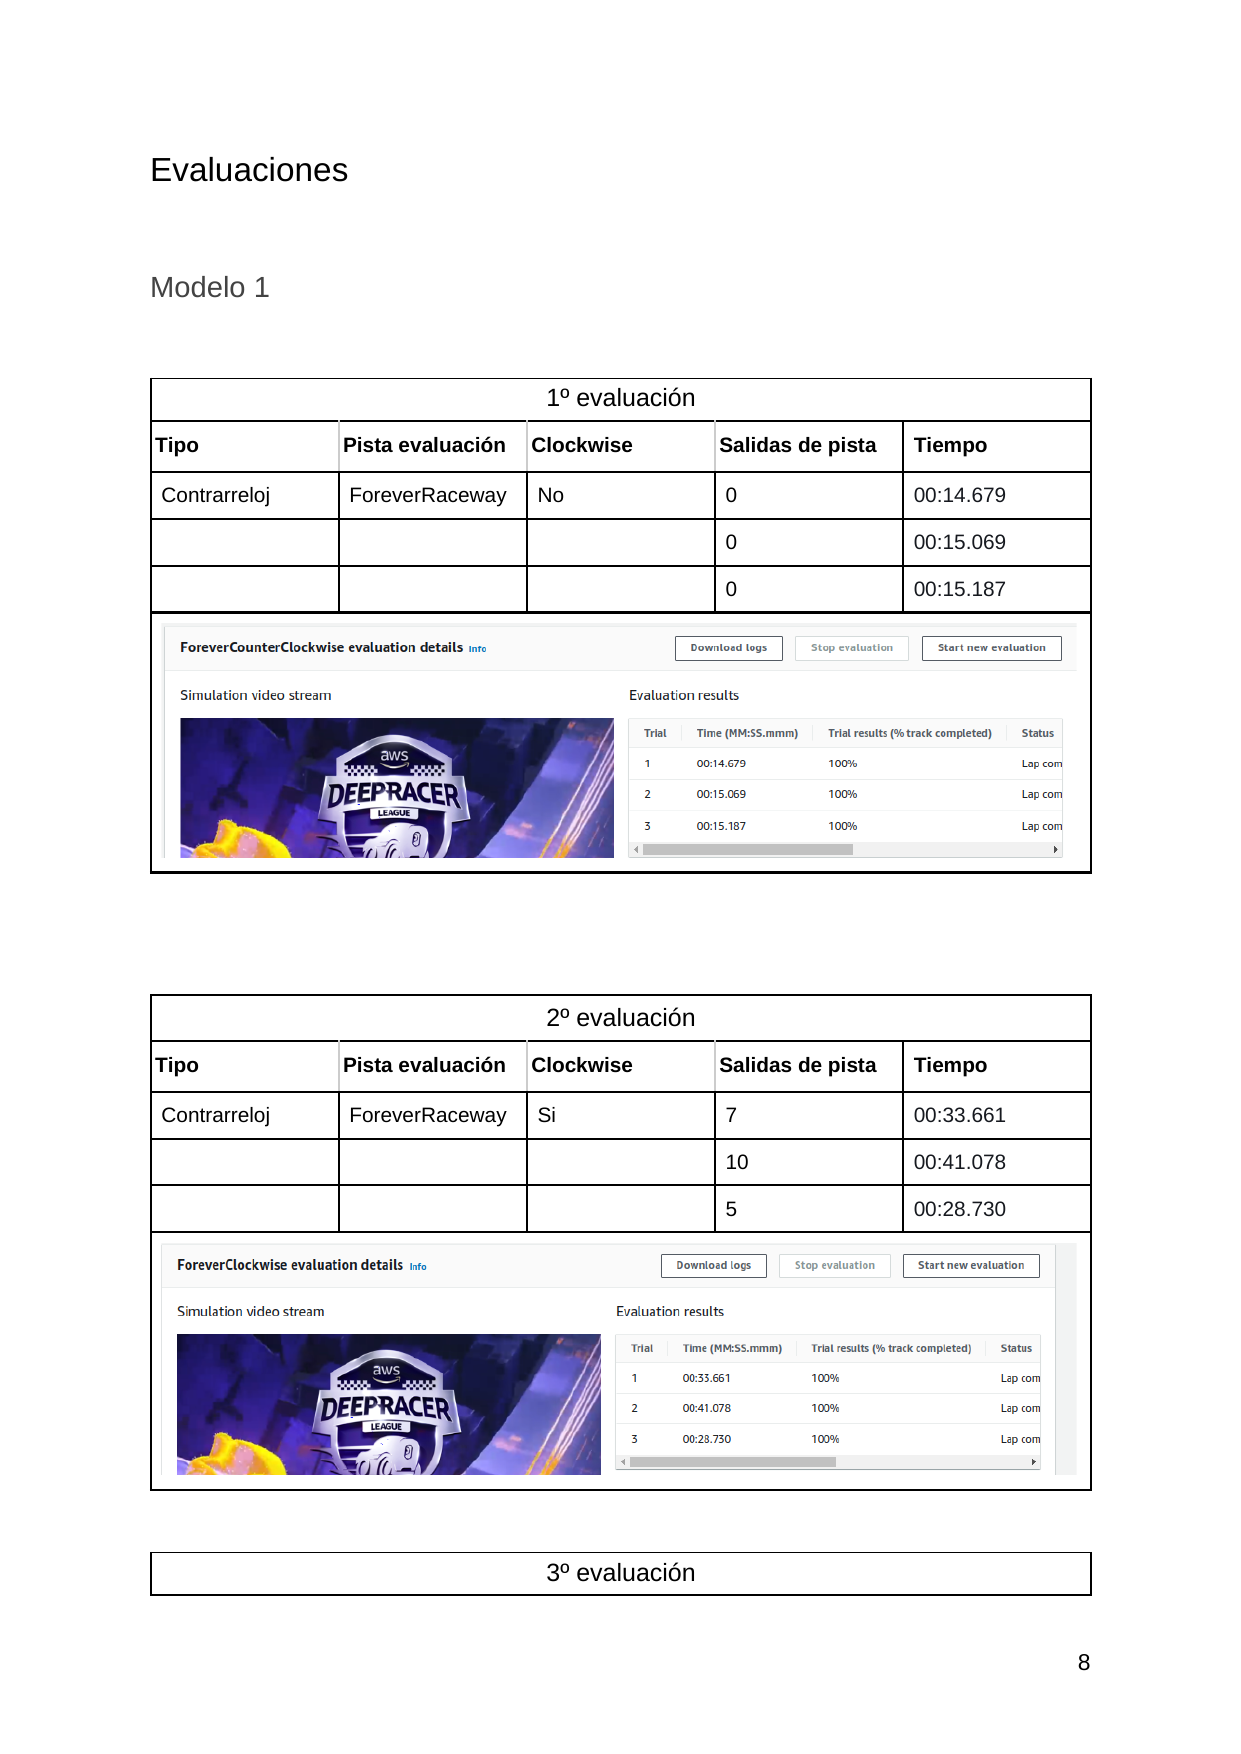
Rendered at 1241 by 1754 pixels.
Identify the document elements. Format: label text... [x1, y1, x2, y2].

table_cell 0 [716, 567, 902, 611]
picture [161, 1243, 1077, 1475]
table_cell [528, 520, 714, 564]
subtitle Modelo 1 [150, 270, 1090, 304]
table_cell Pista evaluación [340, 1042, 526, 1091]
table_cell 00:14.679 [904, 473, 1090, 518]
table_cell [152, 1233, 1090, 1489]
table_cell 00:28.730 [904, 1186, 1090, 1231]
table_cell [152, 1140, 338, 1184]
table_cell Si [528, 1093, 714, 1137]
table_cell Clockwise [528, 1042, 714, 1091]
table_cell Clockwise [528, 422, 714, 471]
table_cell [528, 1140, 714, 1184]
table_cell Pista evaluación [340, 422, 526, 471]
table_cell 00:15.069 [904, 520, 1090, 564]
table_cell [152, 1186, 338, 1231]
table_cell No [528, 473, 714, 518]
table_cell ForeverRaceway [340, 1093, 526, 1137]
table_cell Tiempo [904, 1042, 1090, 1091]
table_header 3º evaluación [152, 1553, 1090, 1594]
table_cell [528, 1186, 714, 1231]
table_cell 0 [716, 473, 902, 518]
table_cell ForeverRaceway [340, 473, 526, 518]
table_cell Tipo [152, 1042, 338, 1091]
table_cell [152, 567, 338, 611]
table_header 2º evaluación [152, 996, 1090, 1040]
table_cell 00:15.187 [904, 567, 1090, 611]
table_cell 5 [716, 1186, 902, 1231]
table_cell [152, 614, 1090, 871]
table_cell Tipo [152, 422, 338, 471]
subtitle Evaluaciones [150, 150, 1090, 188]
table_cell [340, 1140, 526, 1184]
table_cell [340, 520, 526, 564]
table_cell Contrarreloj [152, 473, 338, 518]
table_cell Salidas de pista [716, 1042, 902, 1091]
table_cell [152, 520, 338, 564]
table_cell 10 [716, 1140, 902, 1184]
table_cell 00:41.078 [904, 1140, 1090, 1184]
table_header 1º evaluación [152, 379, 1090, 420]
table_cell [528, 567, 714, 611]
table_cell 0 [716, 520, 902, 564]
table_cell [340, 567, 526, 611]
picture [161, 623, 1077, 858]
table_cell Contrarreloj [152, 1093, 338, 1137]
table_cell 00:33.661 [904, 1093, 1090, 1137]
table_cell Salidas de pista [716, 422, 902, 471]
table_cell [340, 1186, 526, 1231]
table_cell Tiempo [904, 422, 1090, 471]
table_cell 7 [716, 1093, 902, 1137]
